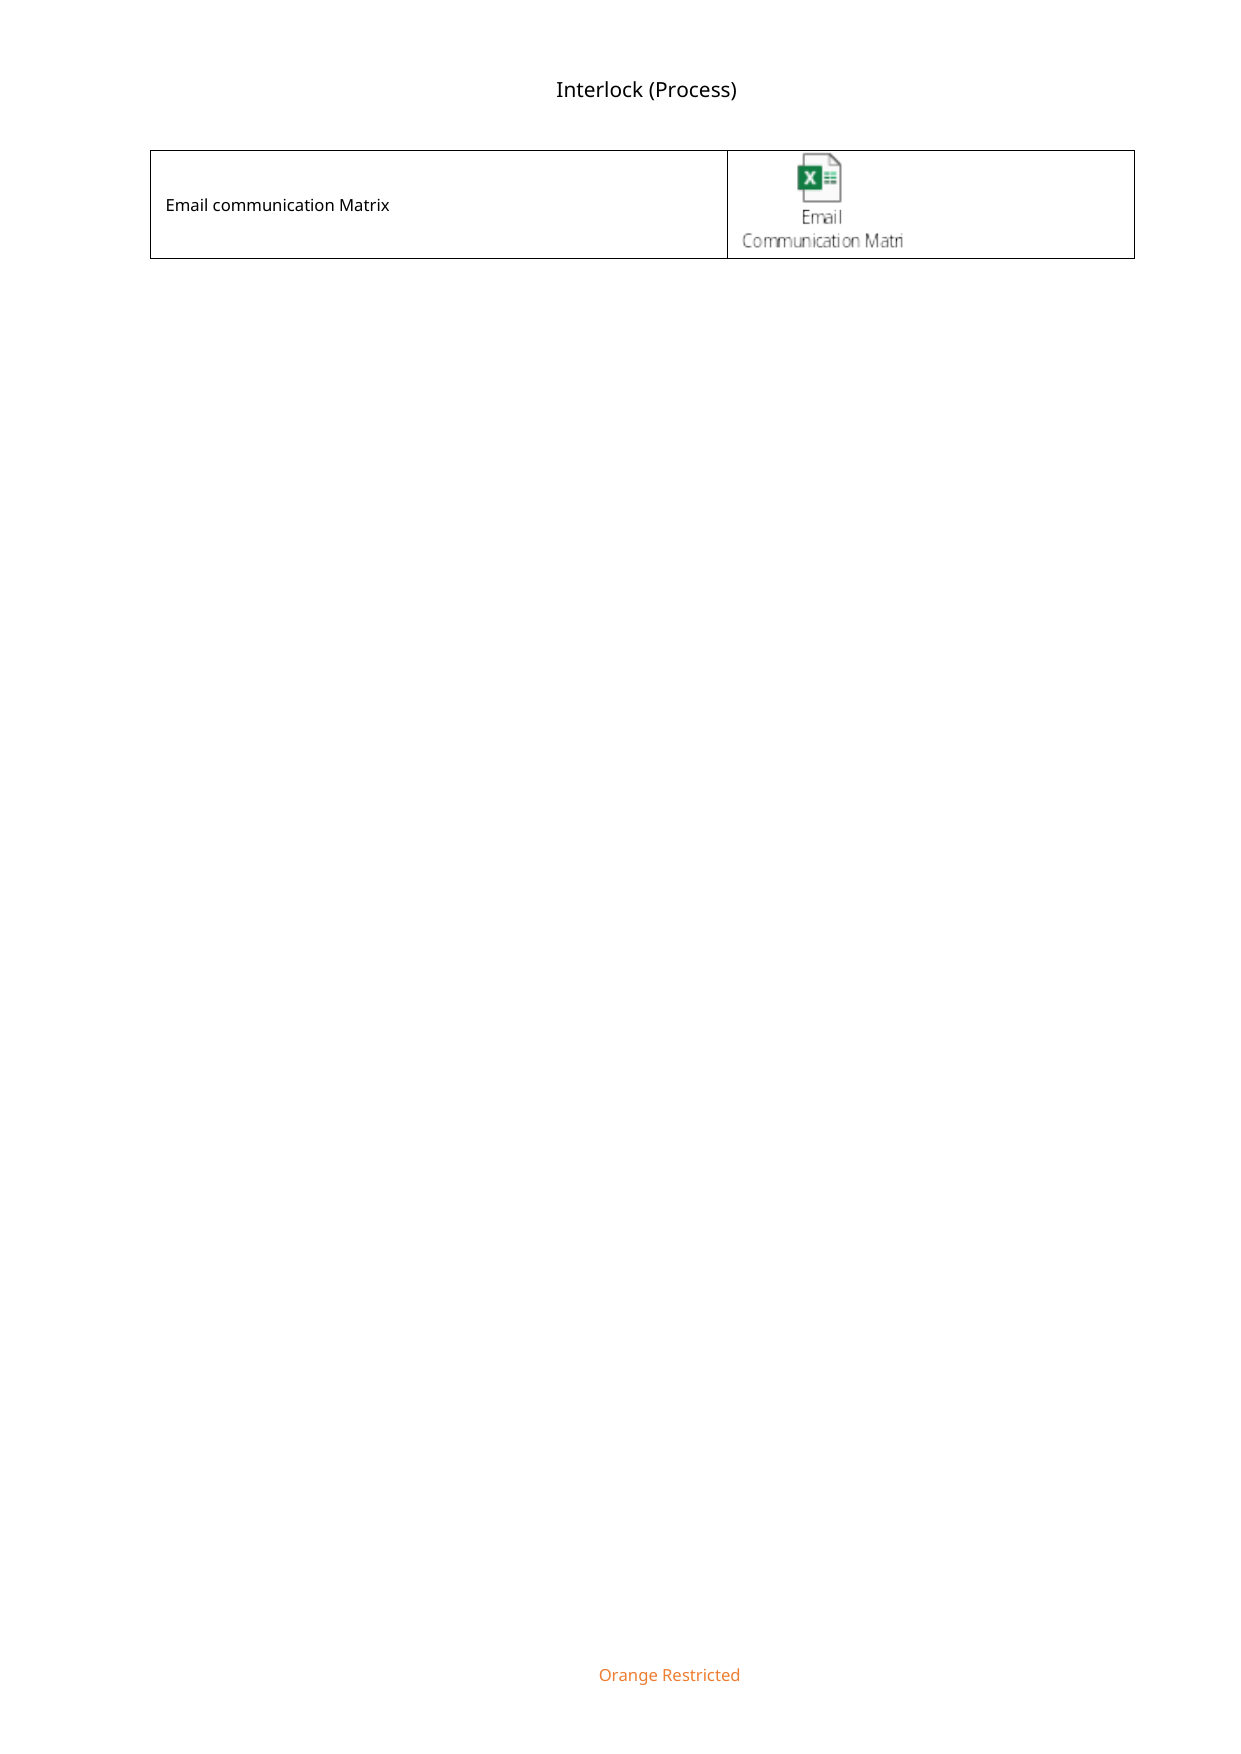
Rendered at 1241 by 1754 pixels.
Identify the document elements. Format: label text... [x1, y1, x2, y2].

table_cell Email communication Matrix [151, 151, 727, 258]
table_cell [728, 151, 1134, 258]
